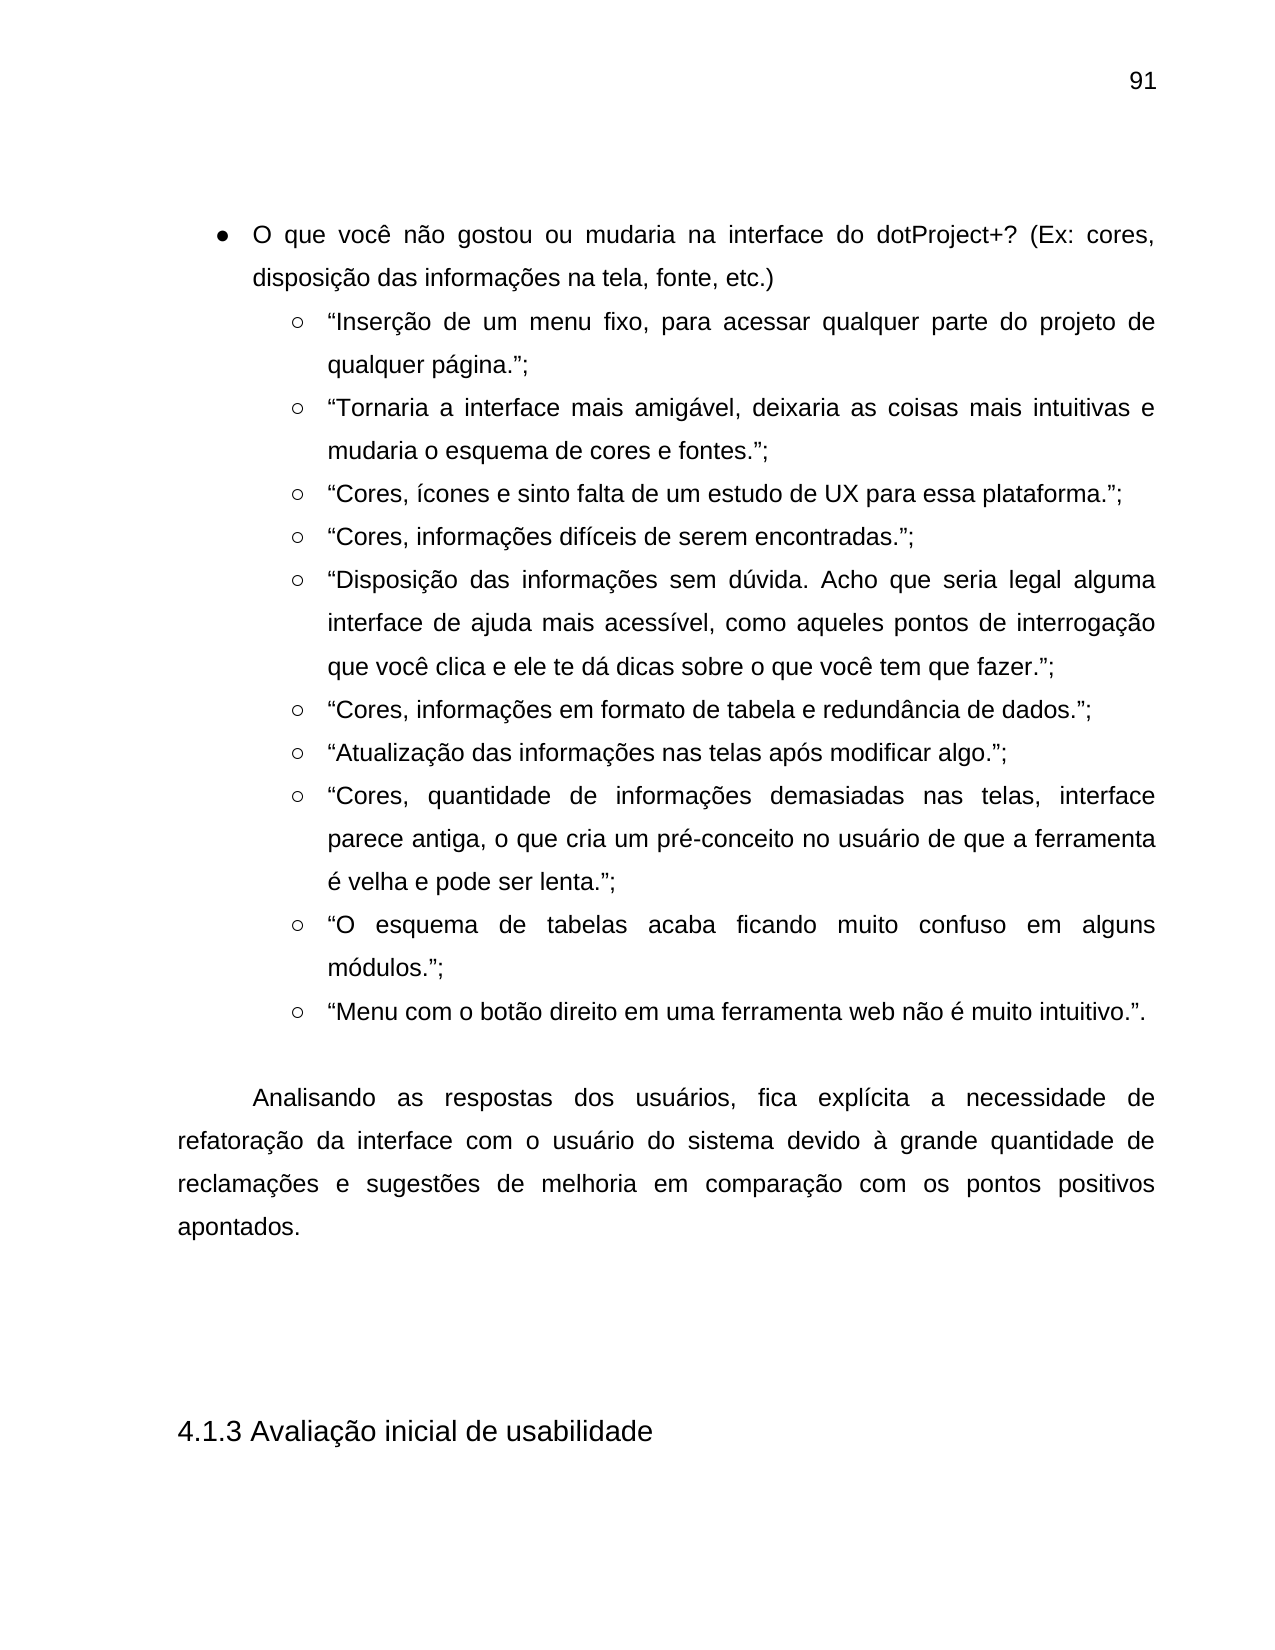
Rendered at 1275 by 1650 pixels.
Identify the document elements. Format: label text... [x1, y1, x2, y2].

subtitle 4.1.3 Avaliação inicial de usabilidade [177, 1414, 1157, 1447]
list “Cores, ícones e sinto falta de um estudo de UX para essa plataforma.”; [290, 479, 1157, 508]
list “Cores, informações difíceis de serem encontradas.”; [290, 522, 1157, 551]
list “Tornaria a interface mais amigável, deixaria as coisas mais intuitivas e mudaria o esquema de cores e fontes.”; [290, 393, 1157, 465]
list “Cores, quantidade de informações demasiadas nas telas, interface parece antiga, o que cria um pré-conceito no usuário de que a ferramenta é velha e pode ser lenta.”; [290, 781, 1157, 896]
list “O esquema de tabelas acaba ficando muito confuso em alguns módulos.”; [290, 910, 1157, 982]
list “Atualização das informações nas telas após modificar algo.”; [290, 738, 1157, 767]
list O que você não gostou ou mudaria na interface do dotProject+? (Ex: cores, disposição das informações na tela, fonte, etc.) [215, 220, 1157, 292]
list “Inserção de um menu fixo, para acessar qualquer parte do projeto de qualquer página.”; [290, 307, 1157, 378]
list “Menu com o botão direito em uma ferramenta web não é muito intuitivo.”. [290, 997, 1157, 1025]
text Analisando as respostas dos usuários, fica explícita a necessidade de refatoração da interface com o usuário do sistema devido à grande quantidade de reclamações e sugestões de melhoria em comparação com os pontos positivos apontados. [177, 1083, 1157, 1241]
list “Disposição das informações sem dúvida. Acho que seria legal alguma interface de ajuda mais acessível, como aqueles pontos de interrogação que você clica e ele te dá dicas sobre o que você tem que fazer.”; [290, 565, 1157, 680]
list “Cores, informações em formato de tabela e redundância de dados.”; [290, 695, 1157, 723]
